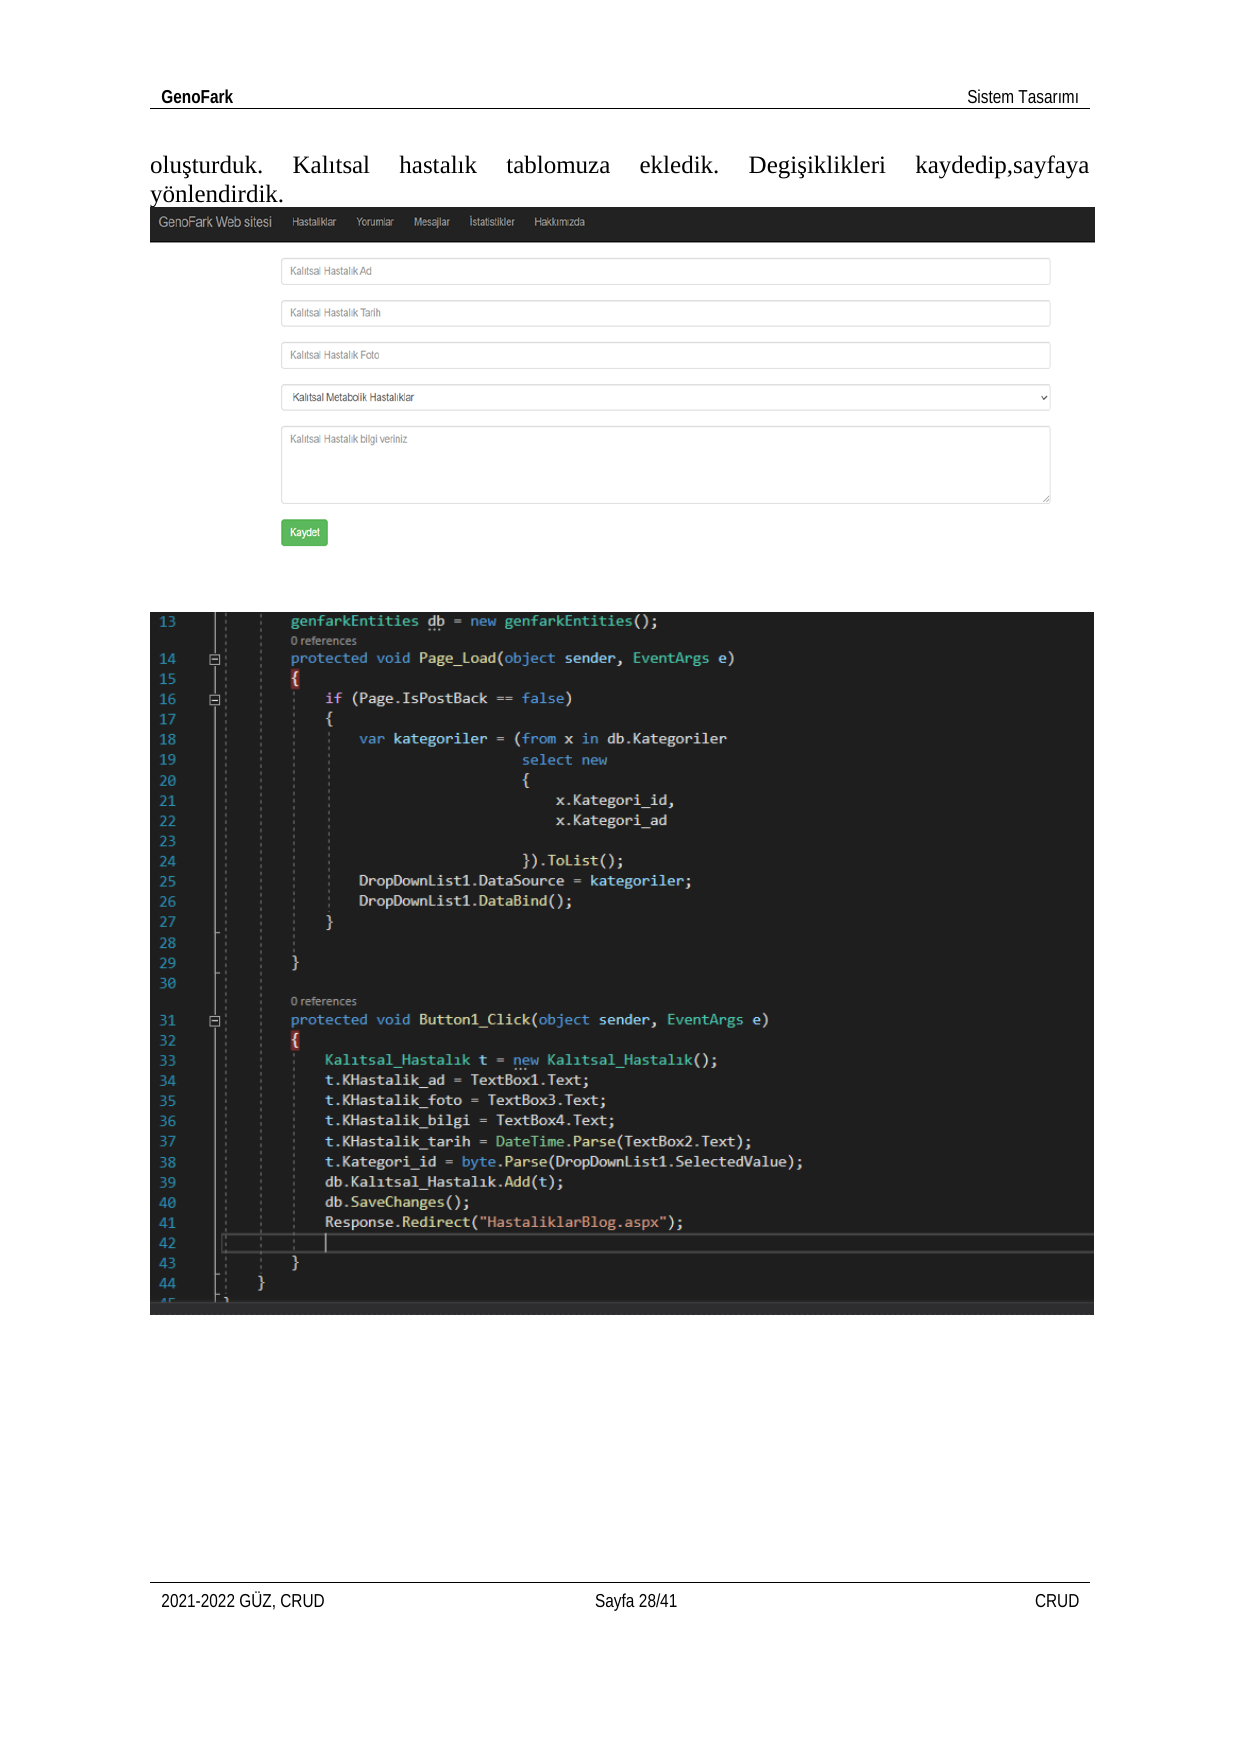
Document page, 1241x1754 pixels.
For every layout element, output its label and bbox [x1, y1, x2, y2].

picture [150, 207, 1095, 1315]
text [150, 150, 1090, 207]
